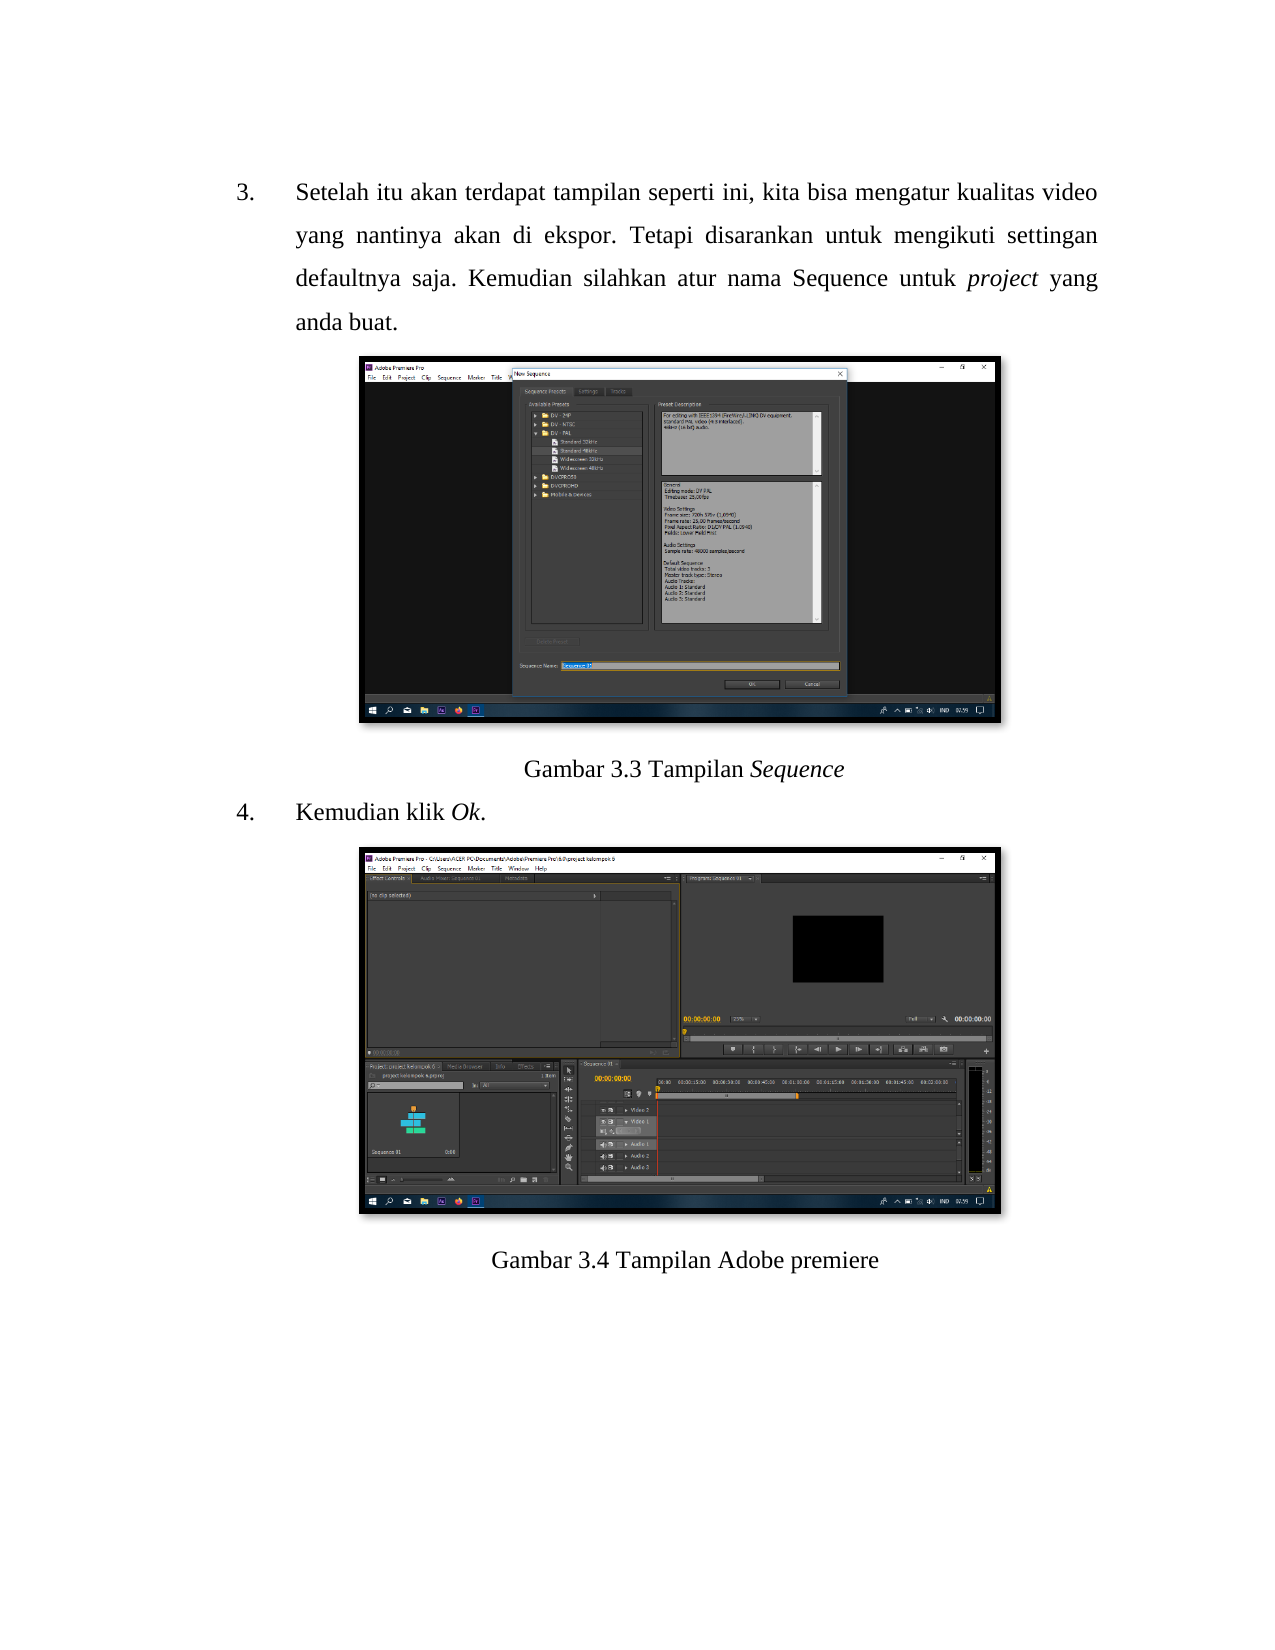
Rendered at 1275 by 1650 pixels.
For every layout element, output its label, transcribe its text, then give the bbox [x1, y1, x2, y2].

picture [365, 853, 995, 1208]
list Kemudian klik Ok. [236, 797, 1098, 826]
list Gambar 3.3 Tampilan Sequence [273, 754, 1098, 783]
list Setelah itu akan terdapat tampilan seperti ini, kita bisa mengatur kualitas video yang nantinya akan di ekspor. Tetapi disarankan untuk mengikuti settingan defaultnya saja. Kemudian silahkan atur nama Sequence untuk project yang anda buat. [236, 177, 1098, 335]
list Gambar 3.4 Tampilan Adobe premiere [273, 1245, 1098, 1274]
picture [365, 362, 995, 717]
